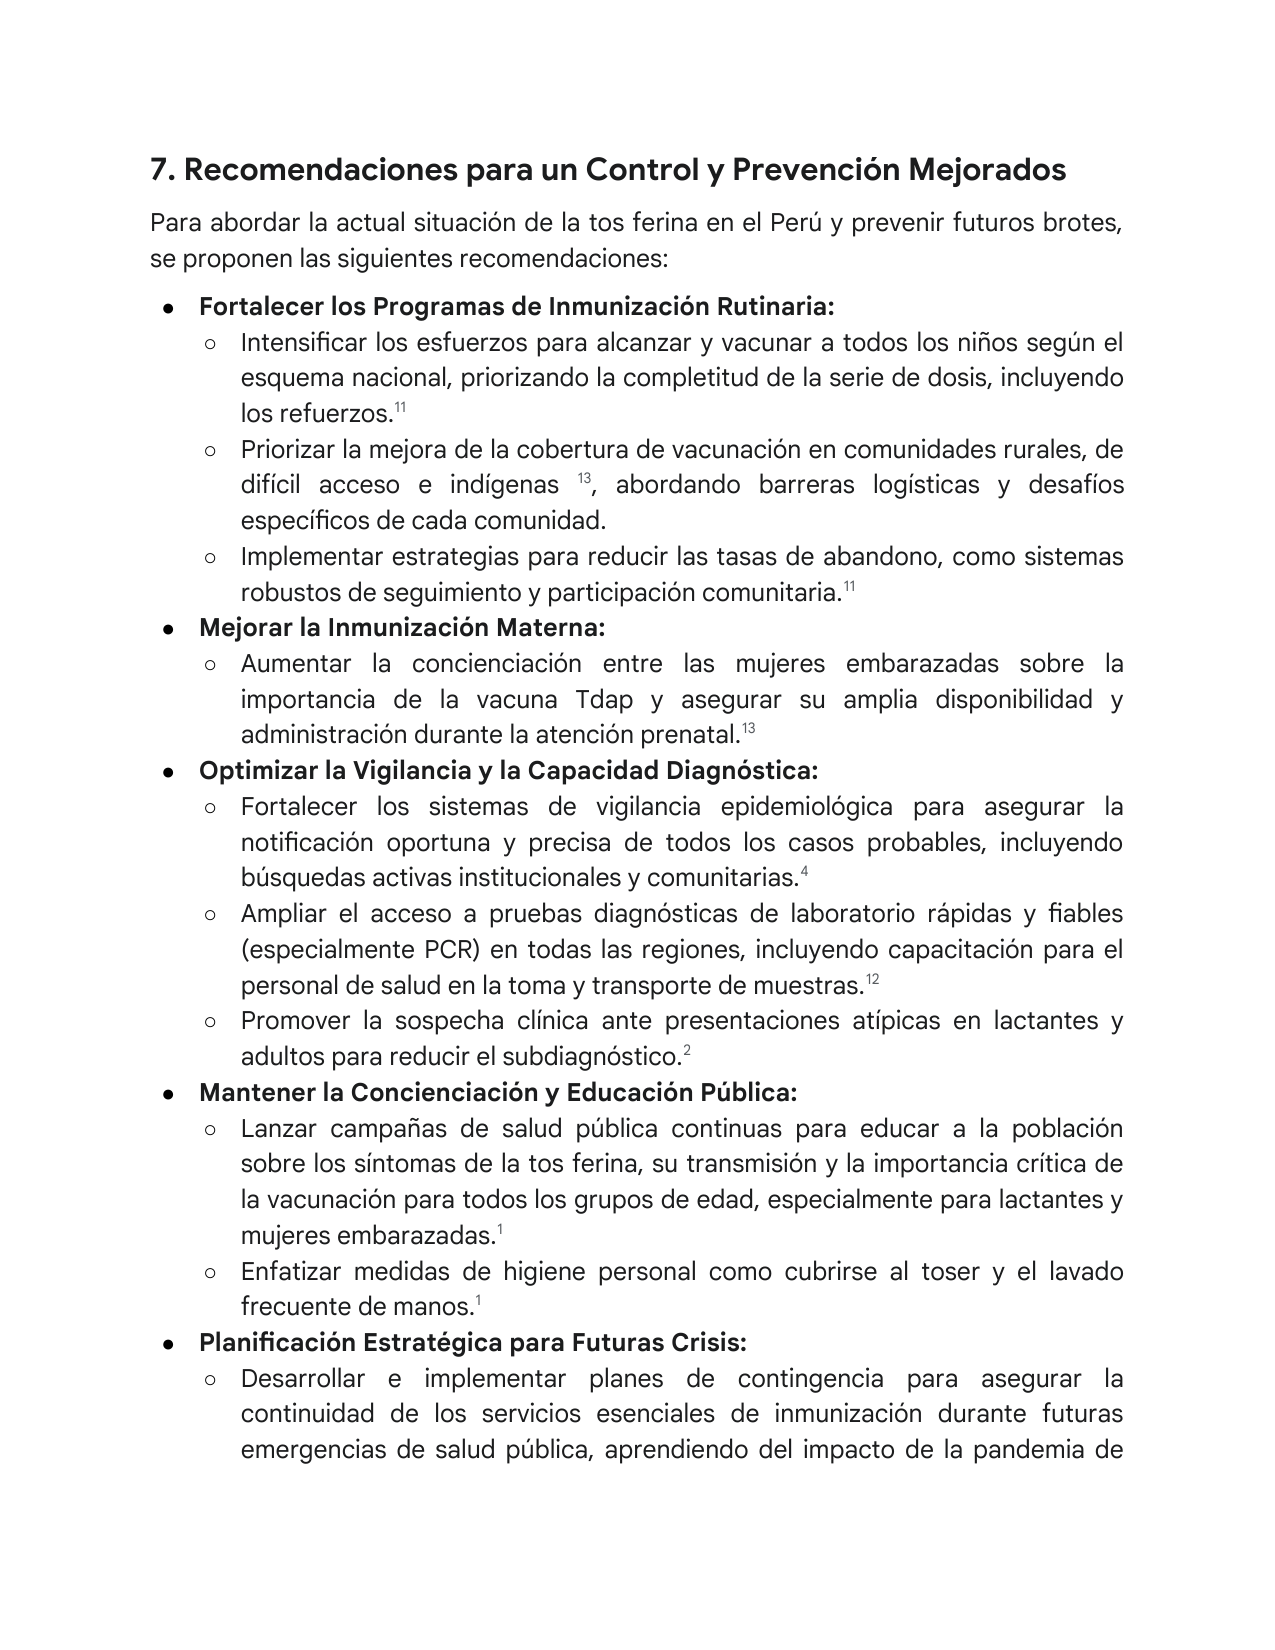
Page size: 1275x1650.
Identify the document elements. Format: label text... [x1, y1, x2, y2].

list Planificación Estratégica para Futuras Crisis: [161, 1327, 1125, 1358]
list Fortalecer los Programas de Inmunización Rutinaria: [161, 291, 1125, 322]
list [203, 1363, 1125, 1466]
list Priorizar la mejora de la cobertura de vacunación en comunidades rurales, de difícil acceso e indígenas 13, abordando barreras logísticas y desafíos específicos de cada comunidad. [203, 434, 1125, 537]
list Promover la sospecha clínica ante presentaciones atípicas en lactantes y adultos para reducir el subdiagnóstico.2 [203, 1006, 1125, 1073]
list Intensificar los esfuerzos para alcanzar y vacunar a todos los niños según el esquema nacional, priorizando la completitud de la serie de dosis, incluyendo los refuerzos.11 [203, 327, 1125, 429]
list Implementar estrategias para reducir las tasas de abandono, como sistemas robustos de seguimiento y participación comunitaria.11 [203, 541, 1125, 608]
list Optimizar la Vigilancia y la Capacidad Diagnóstica: [161, 756, 1125, 787]
list Enfatizar medidas de higiene personal como cubrirse al toser y el lavado frecuente de manos.1 [203, 1256, 1125, 1323]
list Aumentar la concienciación entre las mujeres embarazadas sobre la importancia de la vacuna Tdap y asegurar su amplia disponibilidad y administración durante la atención prenatal.13 [203, 648, 1125, 751]
list Fortalecer los sistemas de vigilancia epidemiológica para asegurar la notificación oportuna y precisa de todos los casos probables, incluyendo búsquedas activas institucionales y comunitarias.4 [203, 791, 1125, 894]
list Mejorar la Inmunización Materna: [161, 613, 1125, 644]
list Ampliar el acceso a pruebas diagnósticas de laboratorio rápidas y fiables (especialmente PCR) en todas las regiones, incluyendo capacitación para el personal de salud en la toma y transporte de muestras.12 [203, 898, 1125, 1001]
text Para abordar la actual situación de la tos ferina en el Perú y prevenir futuros brotes, se proponen las siguientes recomendaciones: [150, 207, 1125, 274]
subtitle 7. Recomendaciones para un Control y Prevención Mejorados [150, 150, 1125, 189]
list Lanzar campañas de salud pública continuas para educar a la población sobre los síntomas de la tos ferina, su transmisión y la importancia crítica de la vacunación para todos los grupos de edad, especialmente para lactantes y mujeres embarazadas.1 [203, 1113, 1125, 1251]
list Mantener la Concienciación y Educación Pública: [161, 1077, 1125, 1108]
